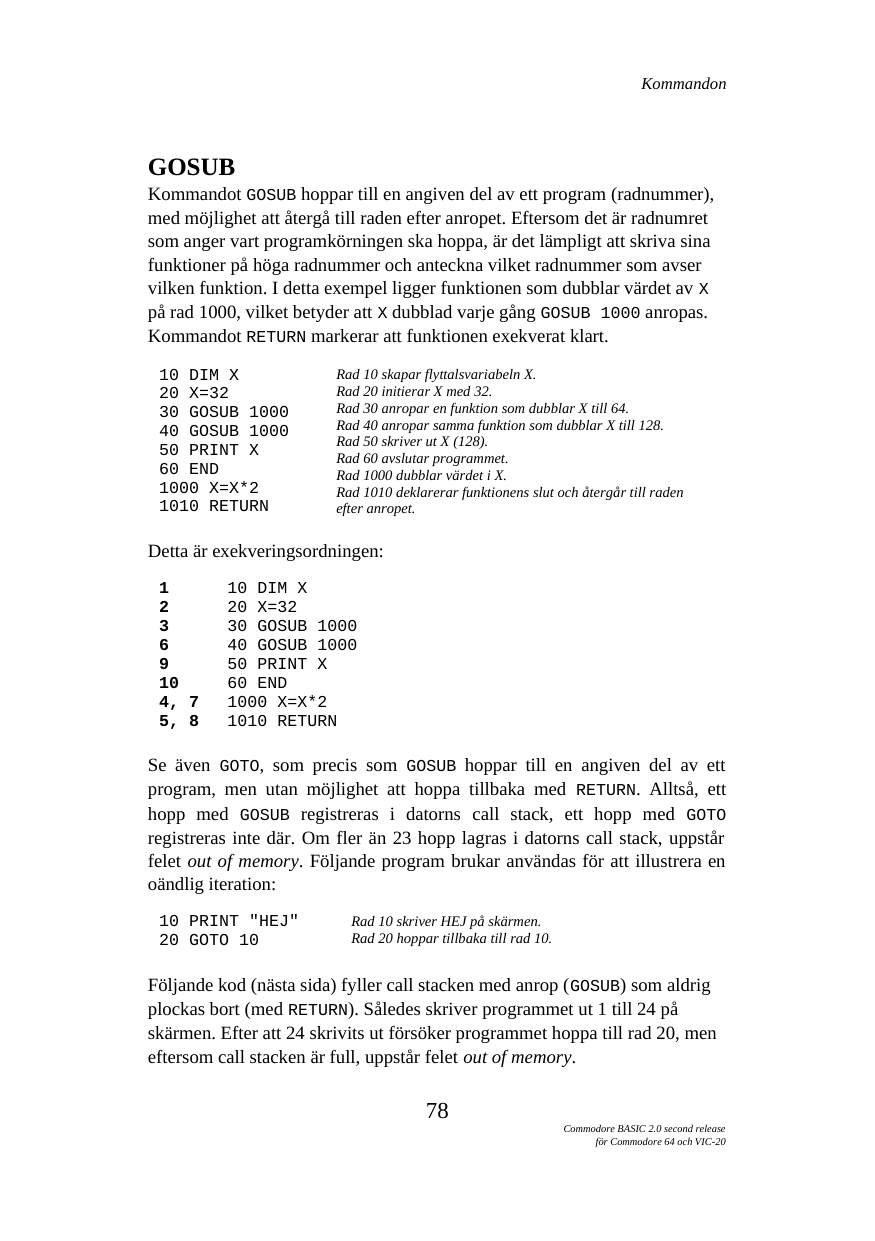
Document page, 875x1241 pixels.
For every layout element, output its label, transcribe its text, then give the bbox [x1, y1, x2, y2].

table_header 10 DIM X 20 X=32 30 GOSUB 1000 40 GOSUB 1000 50 PRINT X 60 END 1000 X=X*2 1010 RETURN [148, 366, 325, 517]
table_header 10 DIM X 20 X=32 30 GOSUB 1000 40 GOSUB 1000 50 PRINT X 60 END 1000 X=X*2 1010 RETURN [216, 580, 726, 731]
text Se även GOTO, som precis som GOSUB hoppar till en angiven del av ett program, men utan möjlighet att hoppa tillbaka med RETURN. Alltså, ett hopp med GOSUB registreras i datorns call stack, ett hopp med GOTO registreras inte där. Om fler än 23 hopp lagras i datorns call stack, uppstår felet out of memory. Följande program brukar användas för att illustrera en oändlig iteration: [148, 731, 726, 895]
table_header Rad 10 skriver HEJ på skärmen. Rad 20 hoppar tillbaka till rad 10. [340, 913, 726, 951]
text Detta är exekveringsordningen: [148, 517, 726, 562]
table_header Rad 10 skapar flyttalsvariabeln X. Rad 20 initierar X med 32. Rad 30 anropar en funktion som dubblar X till 64. Rad 40 anropar samma funktion som dubblar X till 128. Rad 50 skriver ut X (128). Rad 60 avslutar programmet. Rad 1000 dubblar värdet i X. Rad 1010 deklarerar funktionens slut och återgår till raden efter anropet. [325, 366, 726, 517]
table_header 1 2 3 6 9 10 4, 7 5, 8 [148, 580, 216, 731]
subtitle GOSUB [148, 152, 726, 181]
table_header 10 PRINT "HEJ" 20 GOTO 10 [148, 913, 340, 951]
text Kommandot GOSUB hoppar till en angiven del av ett program (radnummer), med möjlighet att återgå till raden efter anropet. Eftersom det är radnumret som anger vart programkörningen ska hoppa, är det lämpligt att skriva sina funktioner på höga radnummer och anteckna vilket radnummer som avser vilken funktion. I detta exempel ligger funktionen som dubblar värdet av X på rad 1000, vilket betyder att X dubblad varje gång GOSUB 1000 anropas. Kommandot RETURN markerar att funktionen exekverat klart. [148, 183, 726, 348]
text Följande kod (nästa sida) fyller call stacken med anrop (GOSUB) som aldrig plockas bort (med RETURN). Således skriver programmet ut 1 till 24 på skärmen. Efter att 24 skrivits ut försöker programmet hoppa till rad 20, men eftersom call stacken är full, uppstår felet out of memory. [148, 951, 726, 1067]
